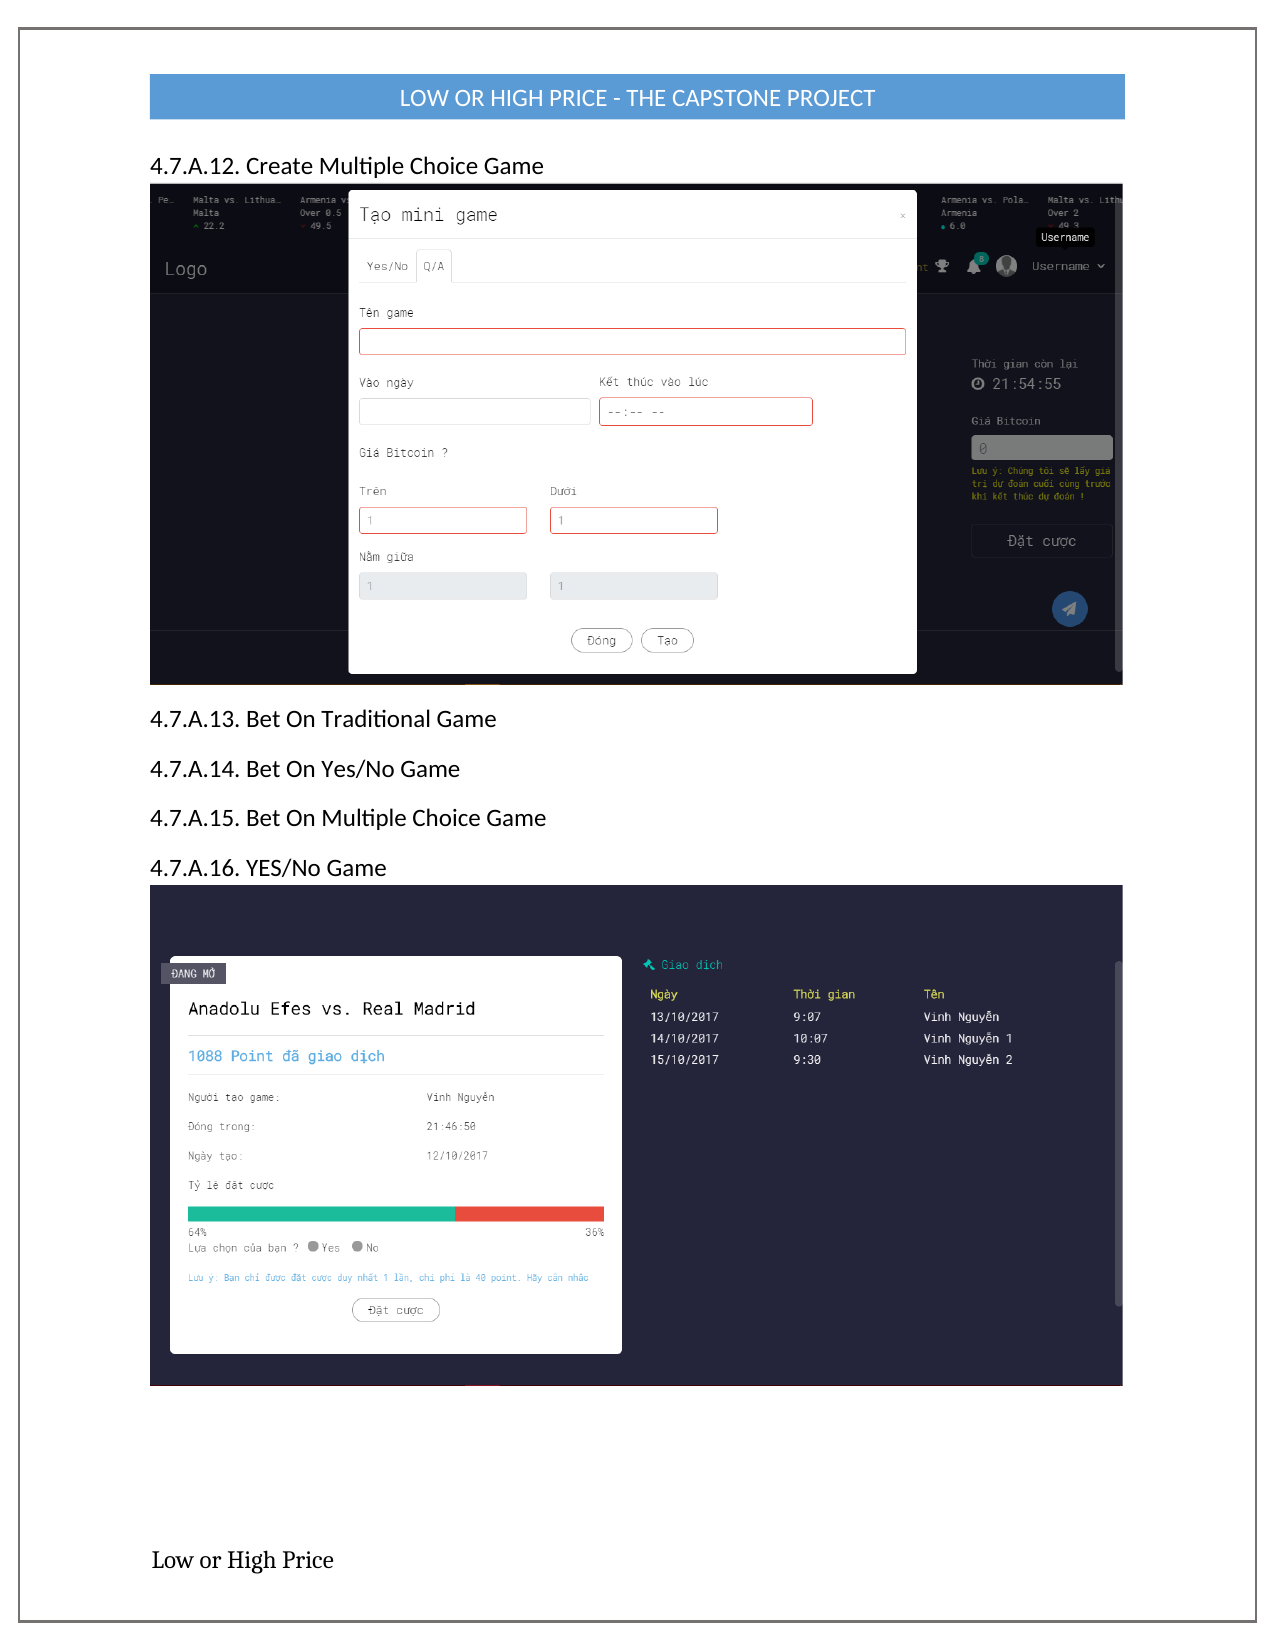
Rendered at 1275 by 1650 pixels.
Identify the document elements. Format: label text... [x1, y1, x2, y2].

text 4.7.A.13. Bet On Traditional Game [150, 703, 1125, 734]
text 4.7.A.14. Bet On Yes/No Game [150, 753, 1125, 783]
picture [150, 182, 1123, 685]
picture [150, 885, 1123, 1386]
text 4.7.A.15. Bet On Multiple Choice Game [150, 803, 1125, 833]
